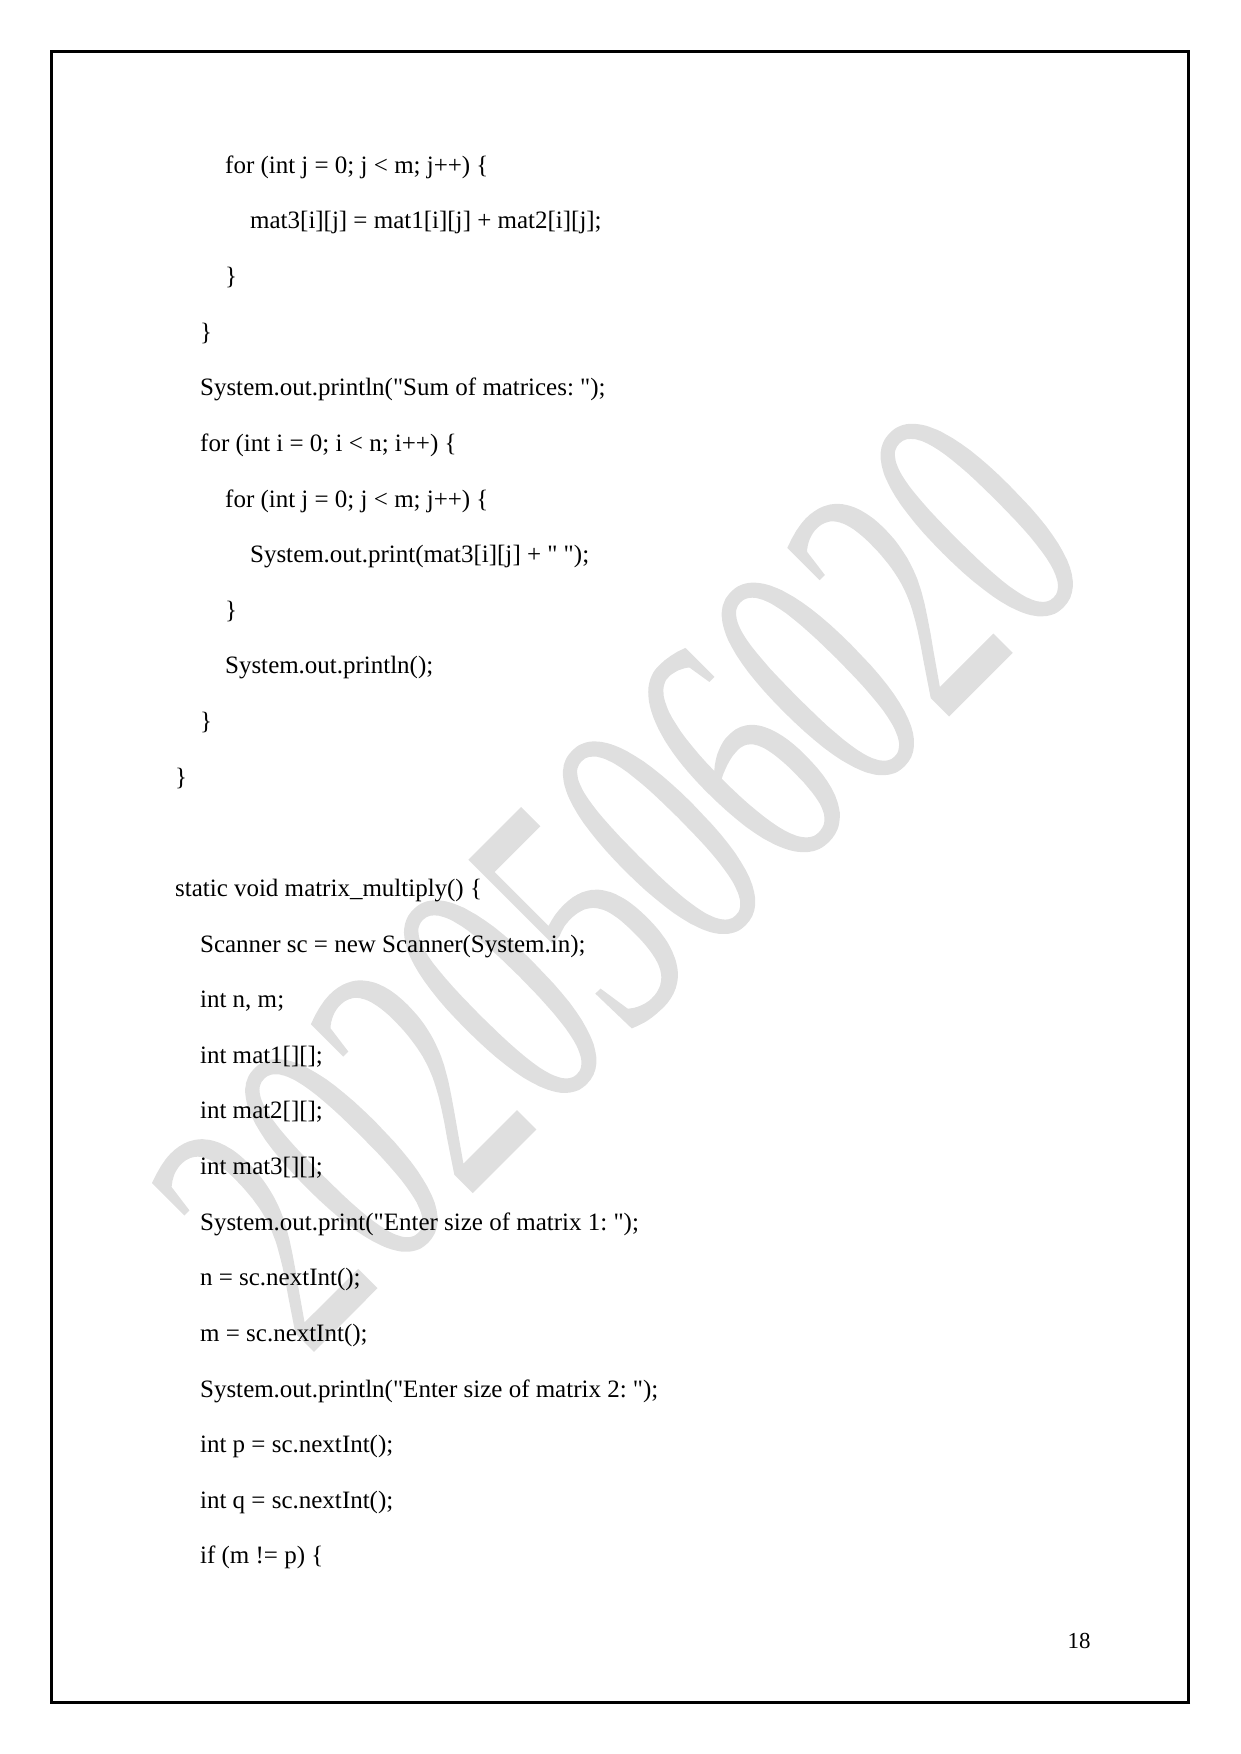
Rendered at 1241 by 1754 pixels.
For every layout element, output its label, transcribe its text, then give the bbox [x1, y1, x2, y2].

text System.out.println("Enter size of matrix 2: "); [150, 1374, 1090, 1402]
text int mat3[][]; [150, 1151, 1090, 1180]
text System.out.println("Sum of matrices: "); [150, 372, 1090, 401]
text mat3[i][j] = mat1[i][j] + mat2[i][j]; [150, 206, 1090, 234]
text } [150, 706, 1090, 735]
text for (int j = 0; j < m; j++) { [150, 150, 1090, 179]
text int mat2[][]; [150, 1096, 1090, 1124]
text for (int j = 0; j < m; j++) { [150, 484, 1090, 512]
text System.out.print("Enter size of matrix 1: "); [150, 1207, 1090, 1236]
text System.out.print(mat3[i][j] + " "); [150, 539, 1090, 568]
text } [150, 317, 1090, 346]
text } [150, 261, 1090, 290]
text } [150, 595, 1090, 624]
text int mat1[][]; [150, 1040, 1090, 1069]
text n = sc.nextInt(); [150, 1262, 1090, 1291]
text int n, m; [150, 984, 1090, 1013]
text for (int i = 0; i < n; i++) { [150, 428, 1090, 457]
text int p = sc.nextInt(); [150, 1429, 1090, 1458]
text } [150, 762, 1090, 791]
text int q = sc.nextInt(); [150, 1485, 1090, 1514]
text System.out.println(); [150, 651, 1090, 679]
text static void matrix_multiply() { [150, 873, 1090, 902]
text Scanner sc = new Scanner(System.in); [150, 929, 1090, 957]
text m = sc.nextInt(); [150, 1318, 1090, 1347]
text if (m != p) { [150, 1541, 1090, 1569]
